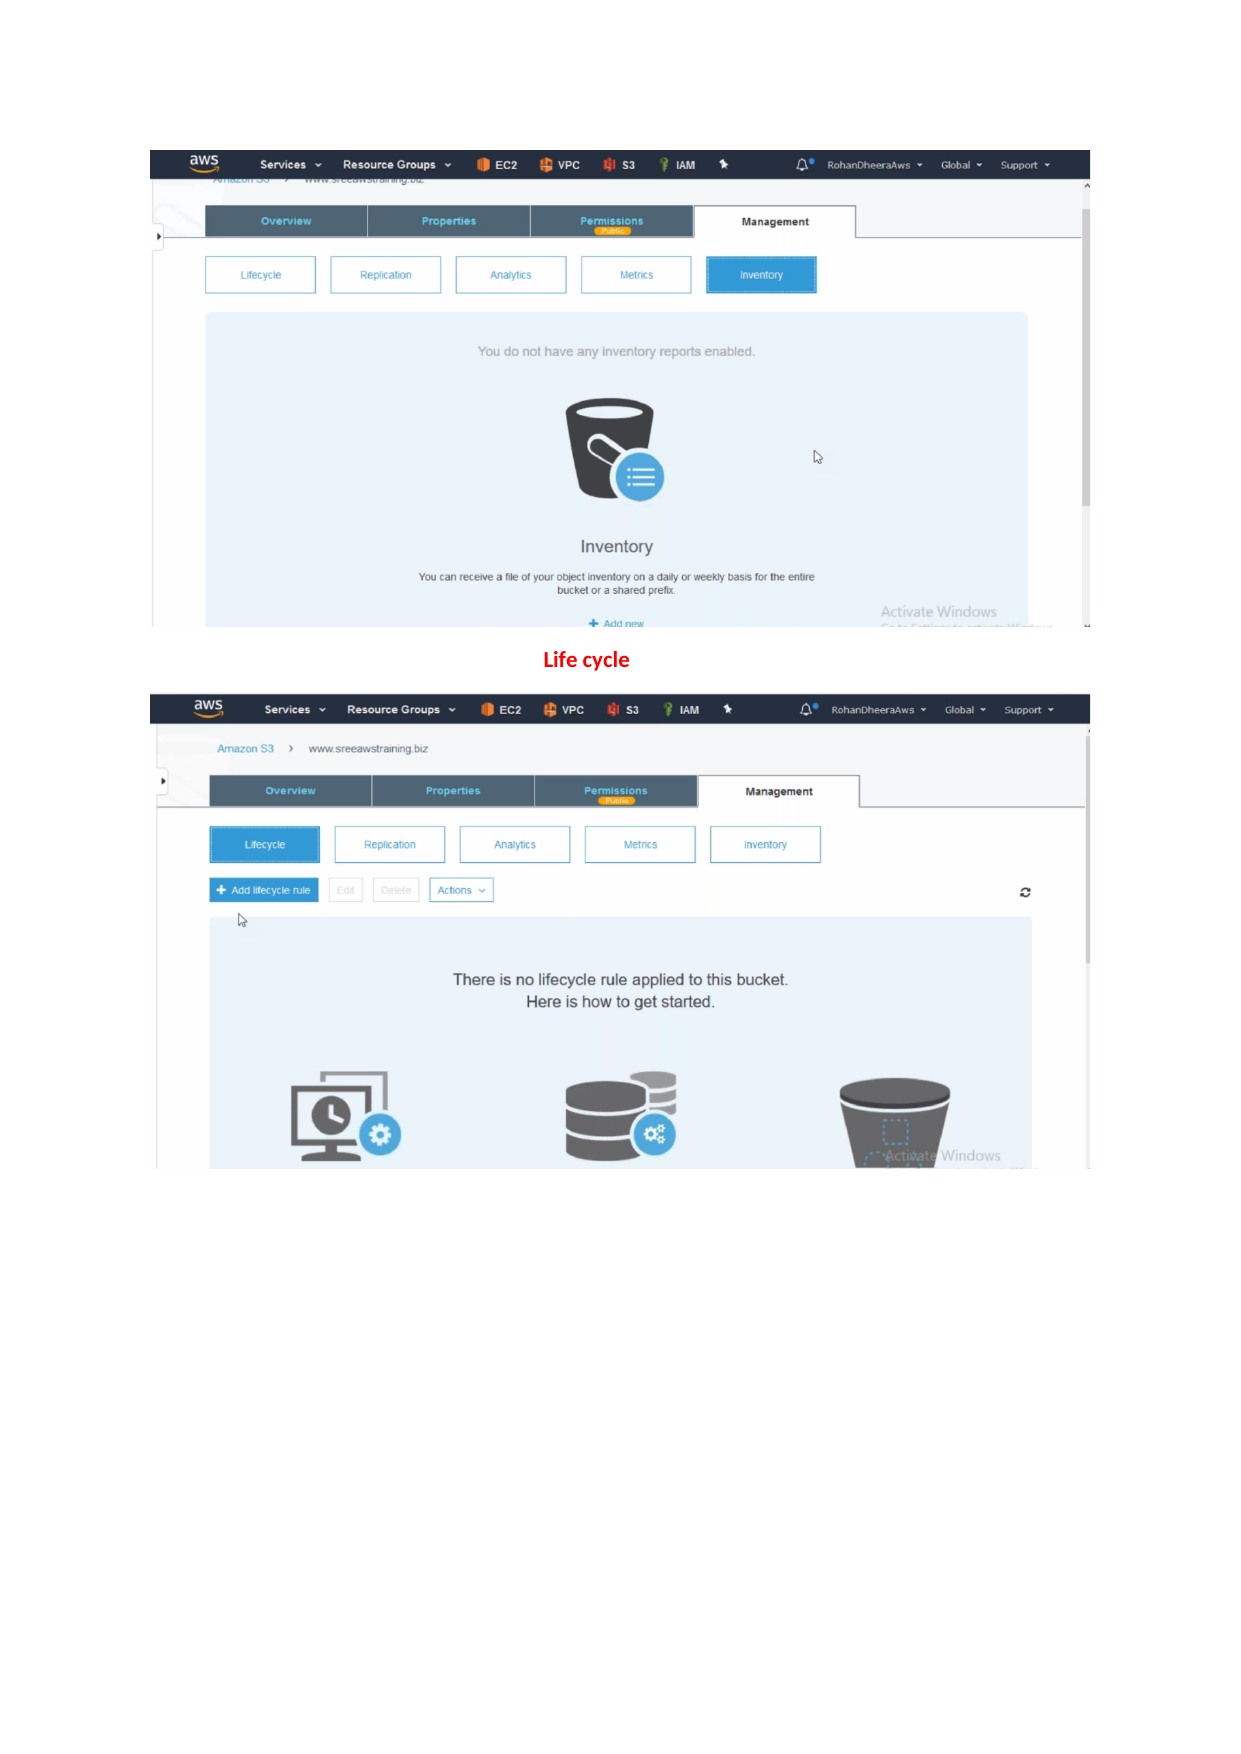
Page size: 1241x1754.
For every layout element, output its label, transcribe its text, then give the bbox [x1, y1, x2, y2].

picture [150, 150, 1091, 627]
picture [150, 692, 1091, 1169]
text Life cycle [150, 645, 1090, 673]
